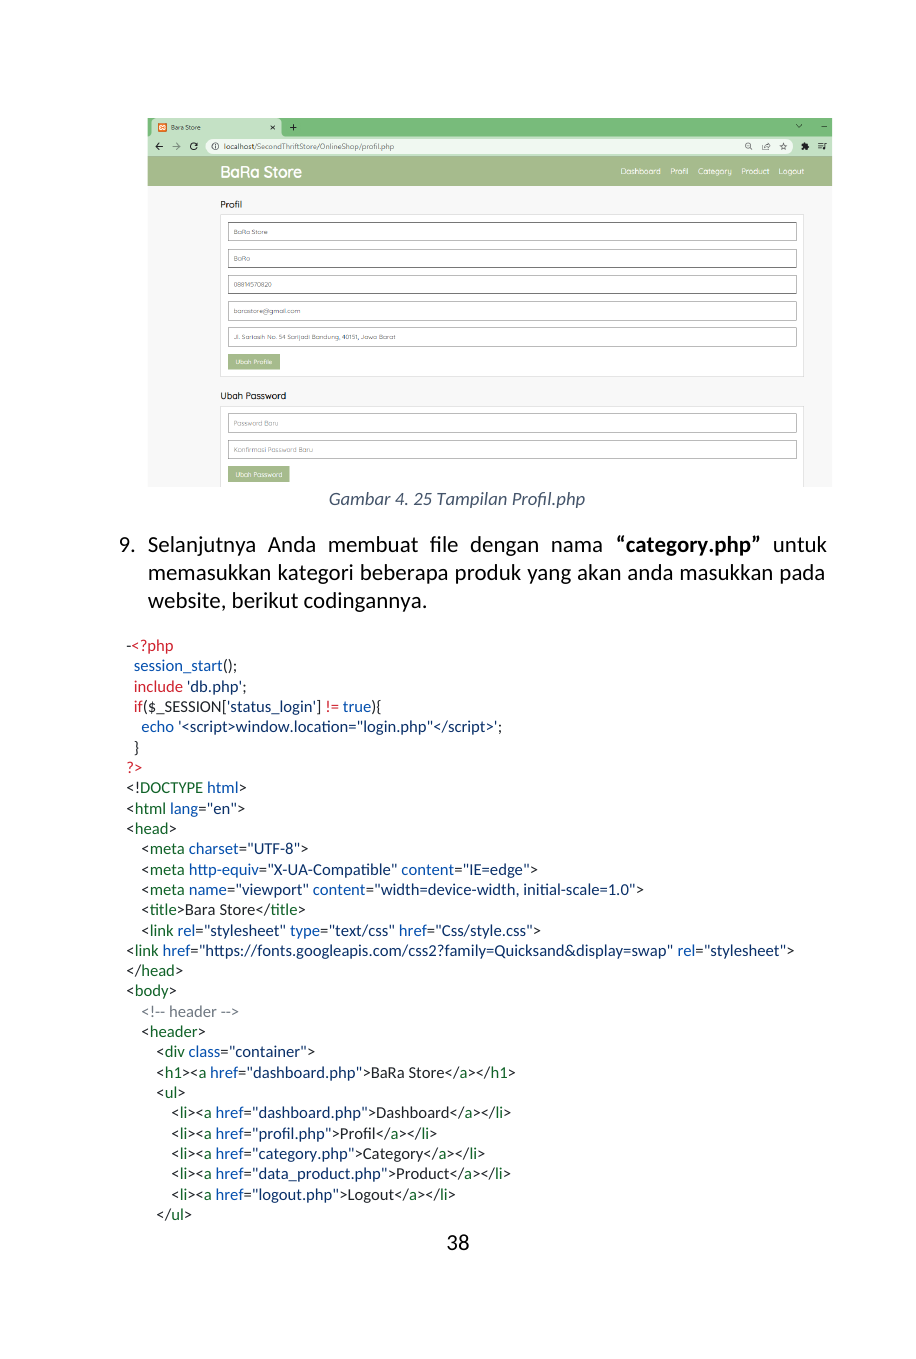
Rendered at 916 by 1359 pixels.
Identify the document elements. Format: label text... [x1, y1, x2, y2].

text <li><a href="category.php">Category</a></li> [126, 1143, 827, 1163]
picture [147, 118, 833, 487]
text <meta charset="UTF-8"> [126, 838, 827, 859]
text <ul> [126, 1082, 827, 1103]
text <li><a href="profil.php">Profil</a></li> [126, 1123, 827, 1143]
text <!-- header --> [126, 1001, 827, 1021]
text if($_SESSION['status_login'] != true){ [126, 696, 827, 717]
text <li><a href="dashboard.php">Dashboard</a></li> [126, 1103, 827, 1123]
text <link rel="stylesheet" type="text/css" href="Css/style.css"> [126, 920, 827, 940]
text session_start(); [126, 656, 827, 676]
text Gambar 4. 25 Tampilan Profil.php [89, 487, 827, 510]
text <meta http-equiv="X-UA-Compatible" content="IE=edge"> [126, 859, 827, 879]
text echo '<script>window.location="login.php"</script>'; [126, 717, 827, 737]
text ?> [126, 757, 827, 778]
text <header> [126, 1021, 827, 1042]
text -<?php [126, 635, 827, 656]
text <li><a href="data_product.php">Product</a></li> [126, 1163, 827, 1184]
text <meta name="viewport" content="width=device-width, initial-scale=1.0"> [126, 879, 827, 899]
text include 'db.php'; [126, 676, 827, 696]
text <html lang="en"> [126, 798, 827, 818]
text <title>Bara Store</title> [126, 899, 827, 920]
text <li><a href="logout.php">Logout</a></li> [126, 1184, 827, 1204]
text <link href="https://fonts.googleapis.com/css2?family=Quicksand&display=swap" rel="stylesheet"> [126, 940, 827, 960]
text <div class="container"> [126, 1042, 827, 1062]
text <body> [126, 981, 827, 1001]
text </ul> [126, 1204, 827, 1224]
text </head> [126, 960, 827, 981]
text <h1><a href="dashboard.php">BaRa Store</a></h1> [126, 1062, 827, 1082]
text <!DOCTYPE html> [126, 778, 827, 798]
text } [126, 737, 827, 757]
list Selanjutnya Anda membuat file dengan nama “category.php” untuk memasukkan kategori beberapa produk yang akan anda masukkan pada website, berikut codingannya. [118, 531, 827, 614]
text <head> [126, 818, 827, 838]
